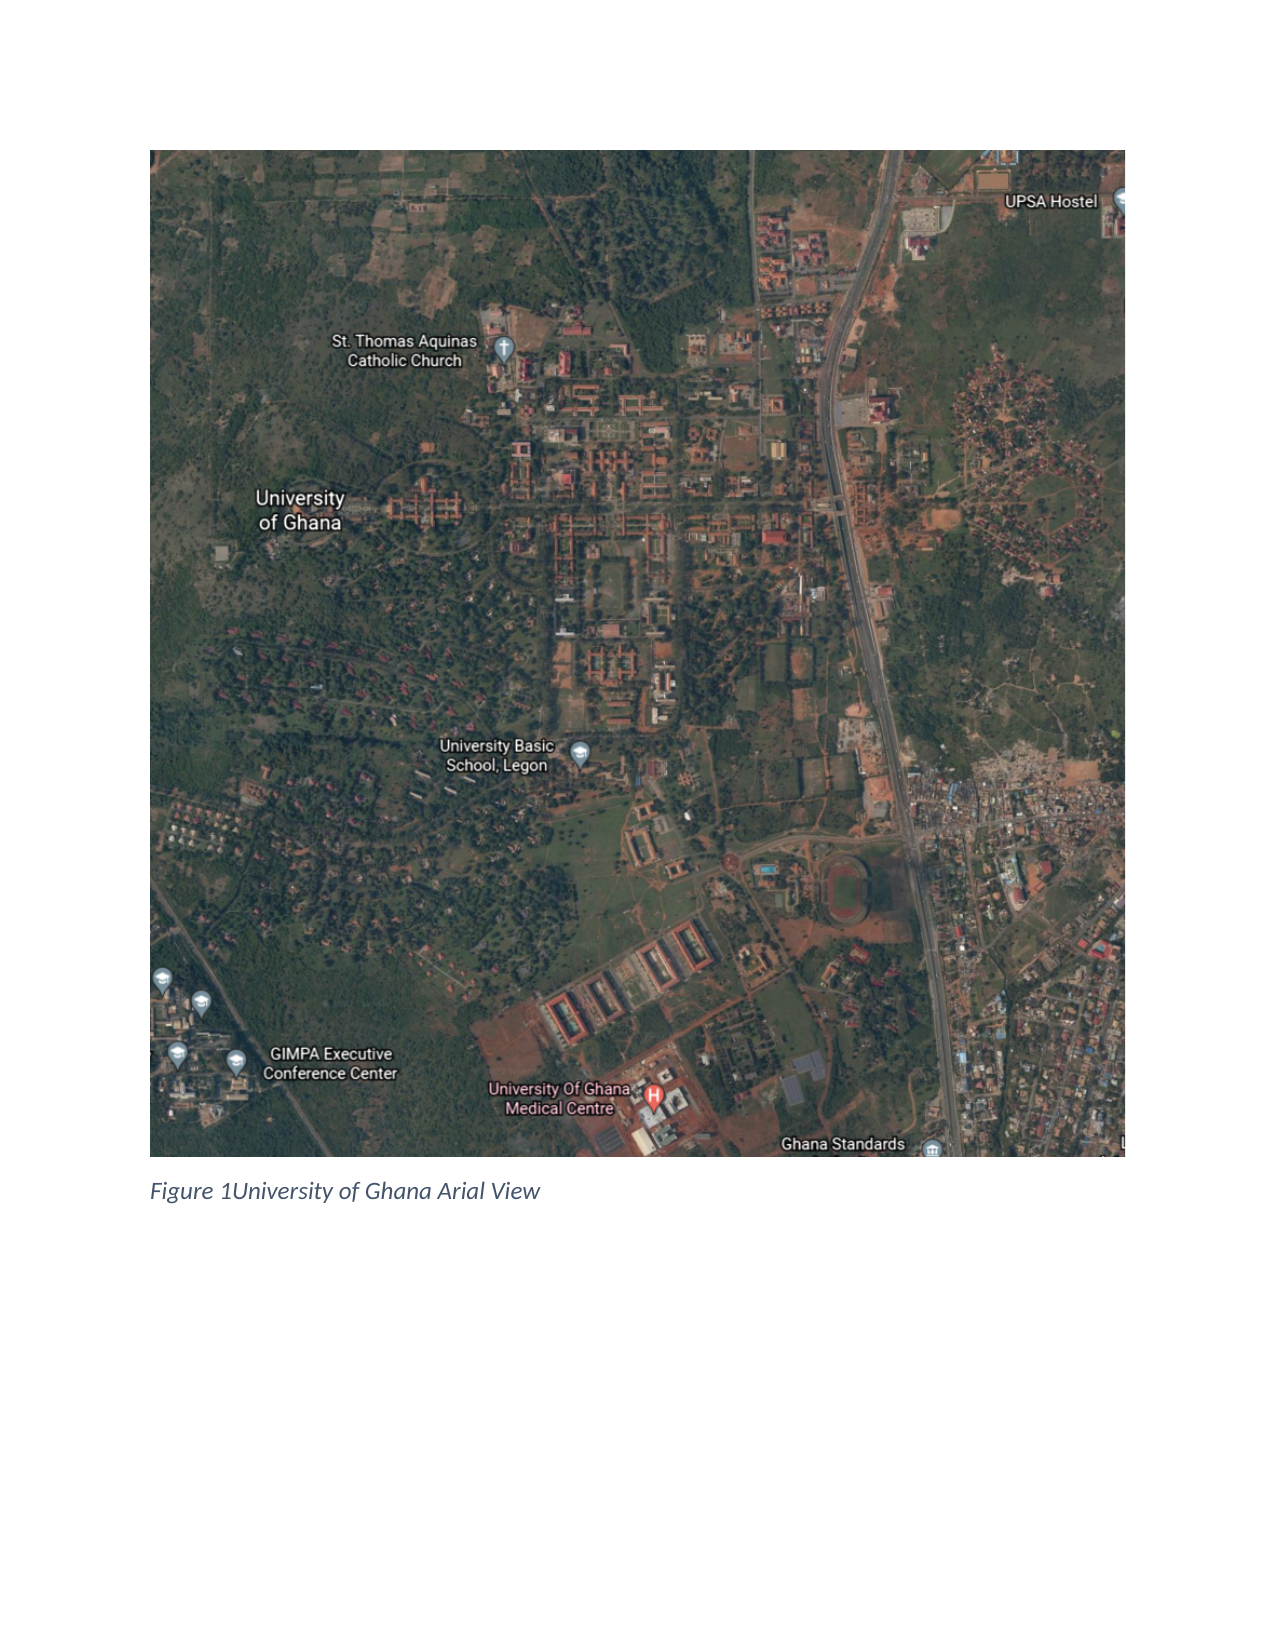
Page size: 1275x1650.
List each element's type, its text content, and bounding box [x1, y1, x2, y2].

text Figure 1University of Ghana Arial View [150, 1175, 1125, 1206]
picture [150, 150, 1125, 1157]
